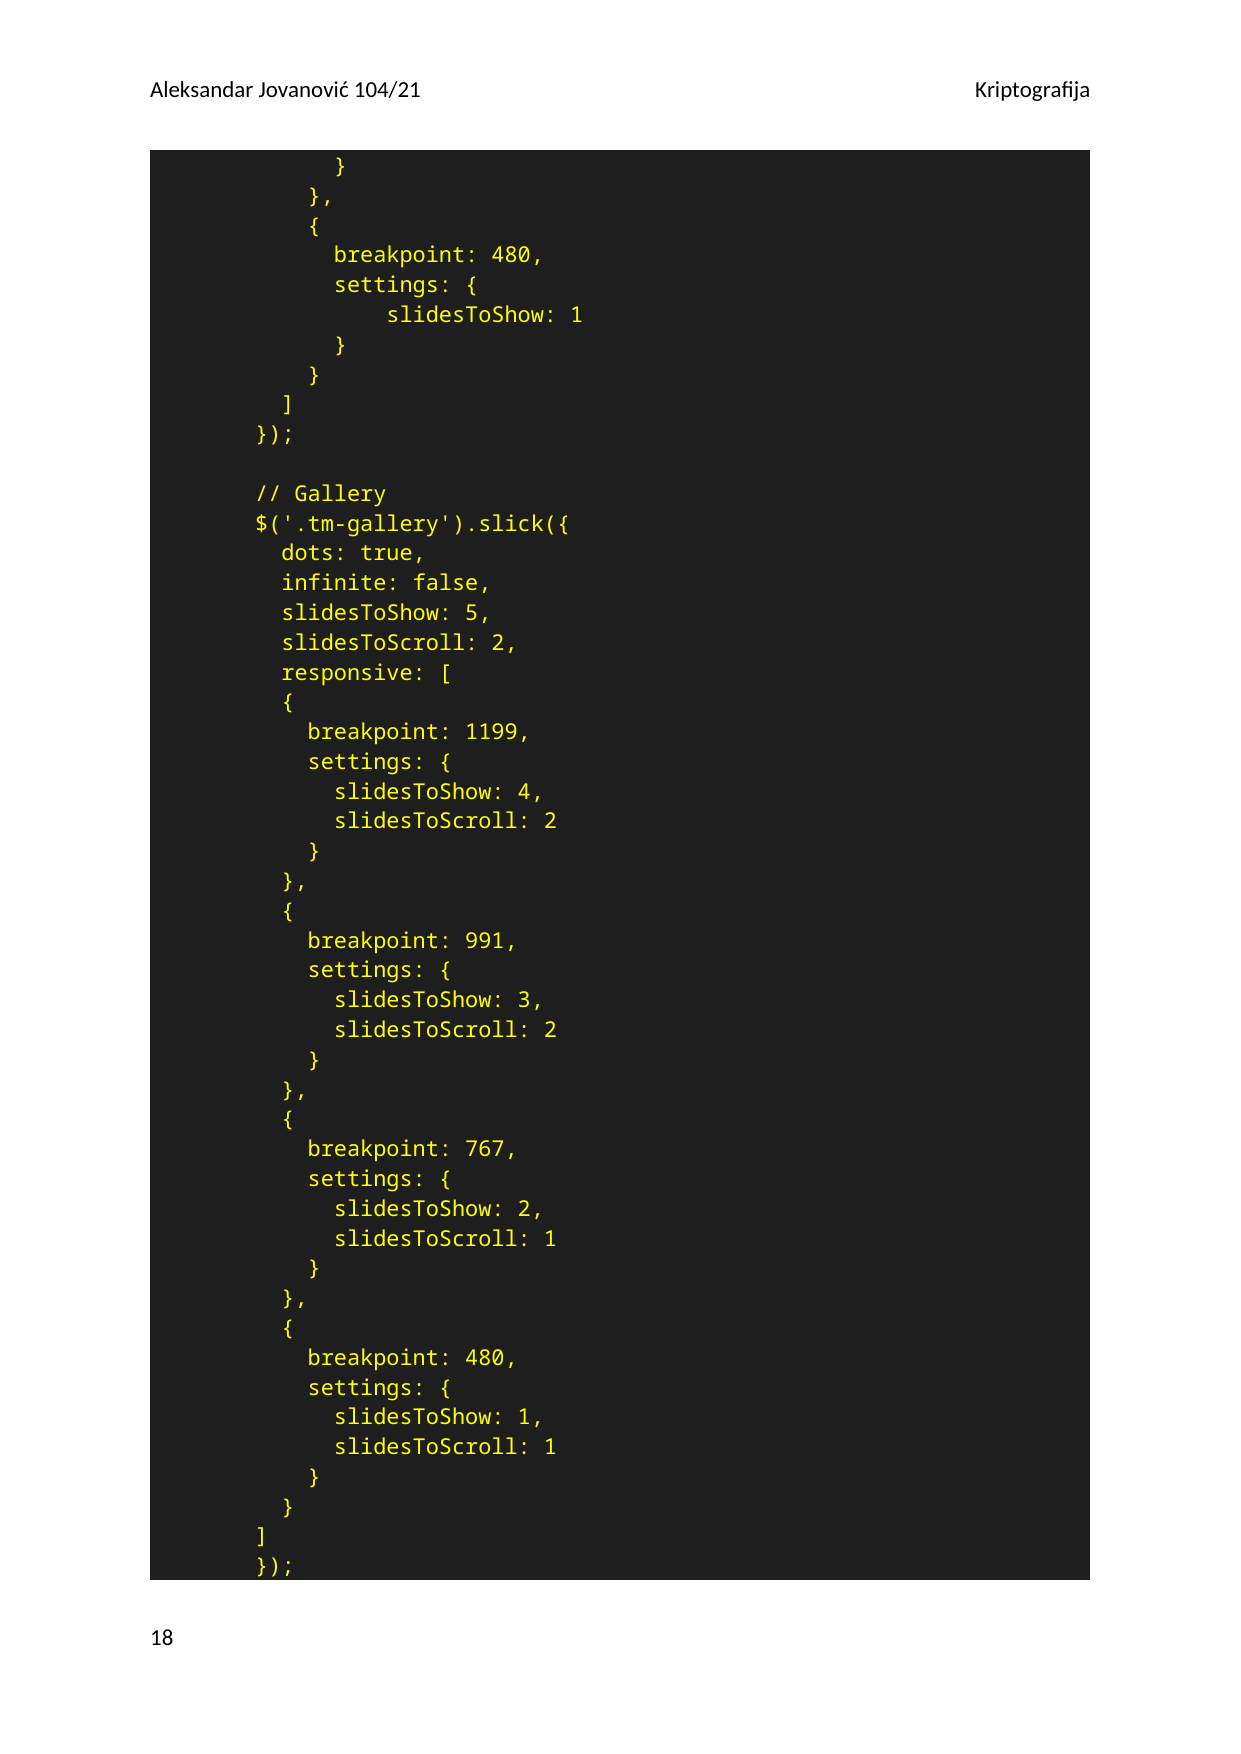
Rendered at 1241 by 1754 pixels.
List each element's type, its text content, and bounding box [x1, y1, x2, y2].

text } [150, 1044, 1090, 1073]
text dots: true, [150, 537, 1090, 567]
text breakpoint: 991, [150, 924, 1090, 954]
text { [150, 1103, 1090, 1133]
text slidesToScroll: 1 [150, 1431, 1090, 1461]
text }, [150, 1073, 1090, 1103]
text { [150, 686, 1090, 716]
text { [150, 1312, 1090, 1342]
text breakpoint: 767, [150, 1133, 1090, 1163]
text } [150, 358, 1090, 388]
text breakpoint: 480, [150, 1342, 1090, 1371]
text breakpoint: 480, [150, 239, 1090, 269]
text }, [150, 1282, 1090, 1312]
text slidesToScroll: 2, [150, 627, 1090, 656]
text ] [150, 388, 1090, 418]
text } [150, 1252, 1090, 1282]
text settings: { [150, 954, 1090, 984]
text } [150, 329, 1090, 358]
text }); [150, 1550, 1090, 1580]
text slidesToShow: 1, [150, 1401, 1090, 1431]
text responsive: [ [150, 656, 1090, 686]
text slidesToScroll: 1 [150, 1222, 1090, 1252]
text } [150, 150, 1090, 180]
text slidesToShow: 5, [150, 597, 1090, 627]
text slidesToScroll: 2 [150, 1014, 1090, 1044]
text ] [150, 1520, 1090, 1550]
text slidesToScroll: 2 [150, 805, 1090, 835]
text slidesToShow: 3, [150, 984, 1090, 1014]
text settings: { [150, 746, 1090, 776]
text slidesToShow: 4, [150, 776, 1090, 805]
text settings: { [150, 1163, 1090, 1193]
text } [150, 1461, 1090, 1491]
text settings: { [150, 1371, 1090, 1401]
text } [150, 1491, 1090, 1520]
text { [150, 895, 1090, 924]
text $('.tm-gallery').slick({ [150, 507, 1090, 537]
text } [150, 835, 1090, 865]
text slidesToShow: 1 [150, 299, 1090, 329]
text settings: { [150, 269, 1090, 299]
text slidesToShow: 2, [150, 1193, 1090, 1222]
text // Gallery [150, 478, 1090, 507]
text }, [150, 865, 1090, 895]
text { [150, 209, 1090, 239]
text infinite: false, [150, 567, 1090, 597]
text breakpoint: 1199, [150, 716, 1090, 746]
text }, [150, 180, 1090, 209]
text }); [150, 418, 1090, 448]
